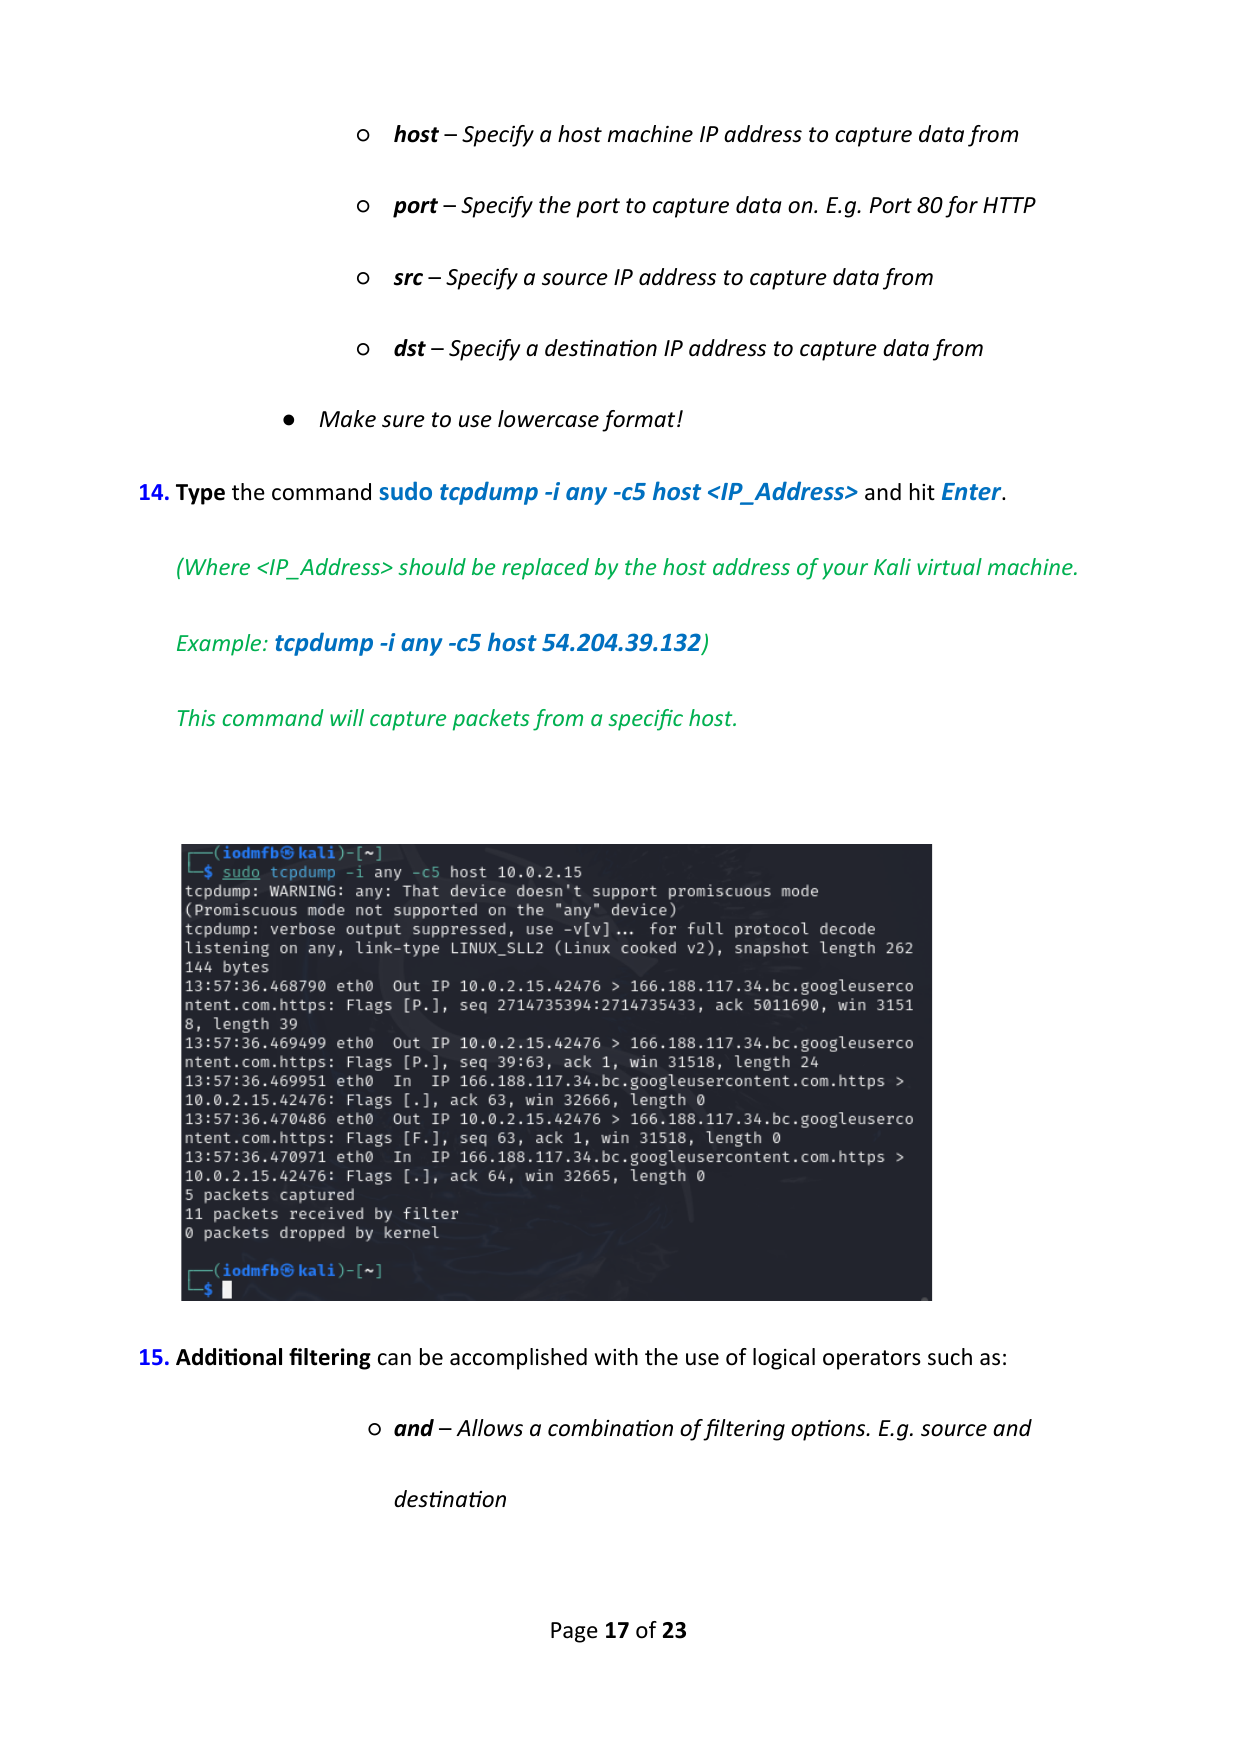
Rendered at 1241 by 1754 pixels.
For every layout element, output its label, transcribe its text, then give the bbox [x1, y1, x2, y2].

list Type the command sudo tcpdump -i any -c5 host <IP_Address> and hit Enter. [138, 474, 1105, 507]
list src – Specify a source IP address to capture data from [356, 261, 1105, 291]
list host – Specify a host machine IP address to capture data from [356, 119, 1105, 149]
text (Where <IP_Address> should be replaced by the host address of your Kali virtual machine. Example: tcpdump -i any -c5 host 54.204.39.132) [176, 551, 1105, 658]
picture [181, 844, 933, 1301]
list dst – Specify a destination IP address to capture data from [356, 332, 1105, 362]
list Additional filtering can be accomplished with the use of logical operators such as: [138, 1341, 1105, 1372]
list and – Allows a combination of filtering options. E.g. source and destination [368, 1412, 1105, 1514]
text This command will capture packets from a specific host. [176, 702, 1105, 732]
list port – Specify the port to capture data on. E.g. Port 80 for HTTP [356, 190, 1105, 220]
list Make sure to use lowercase format! [281, 403, 1105, 433]
